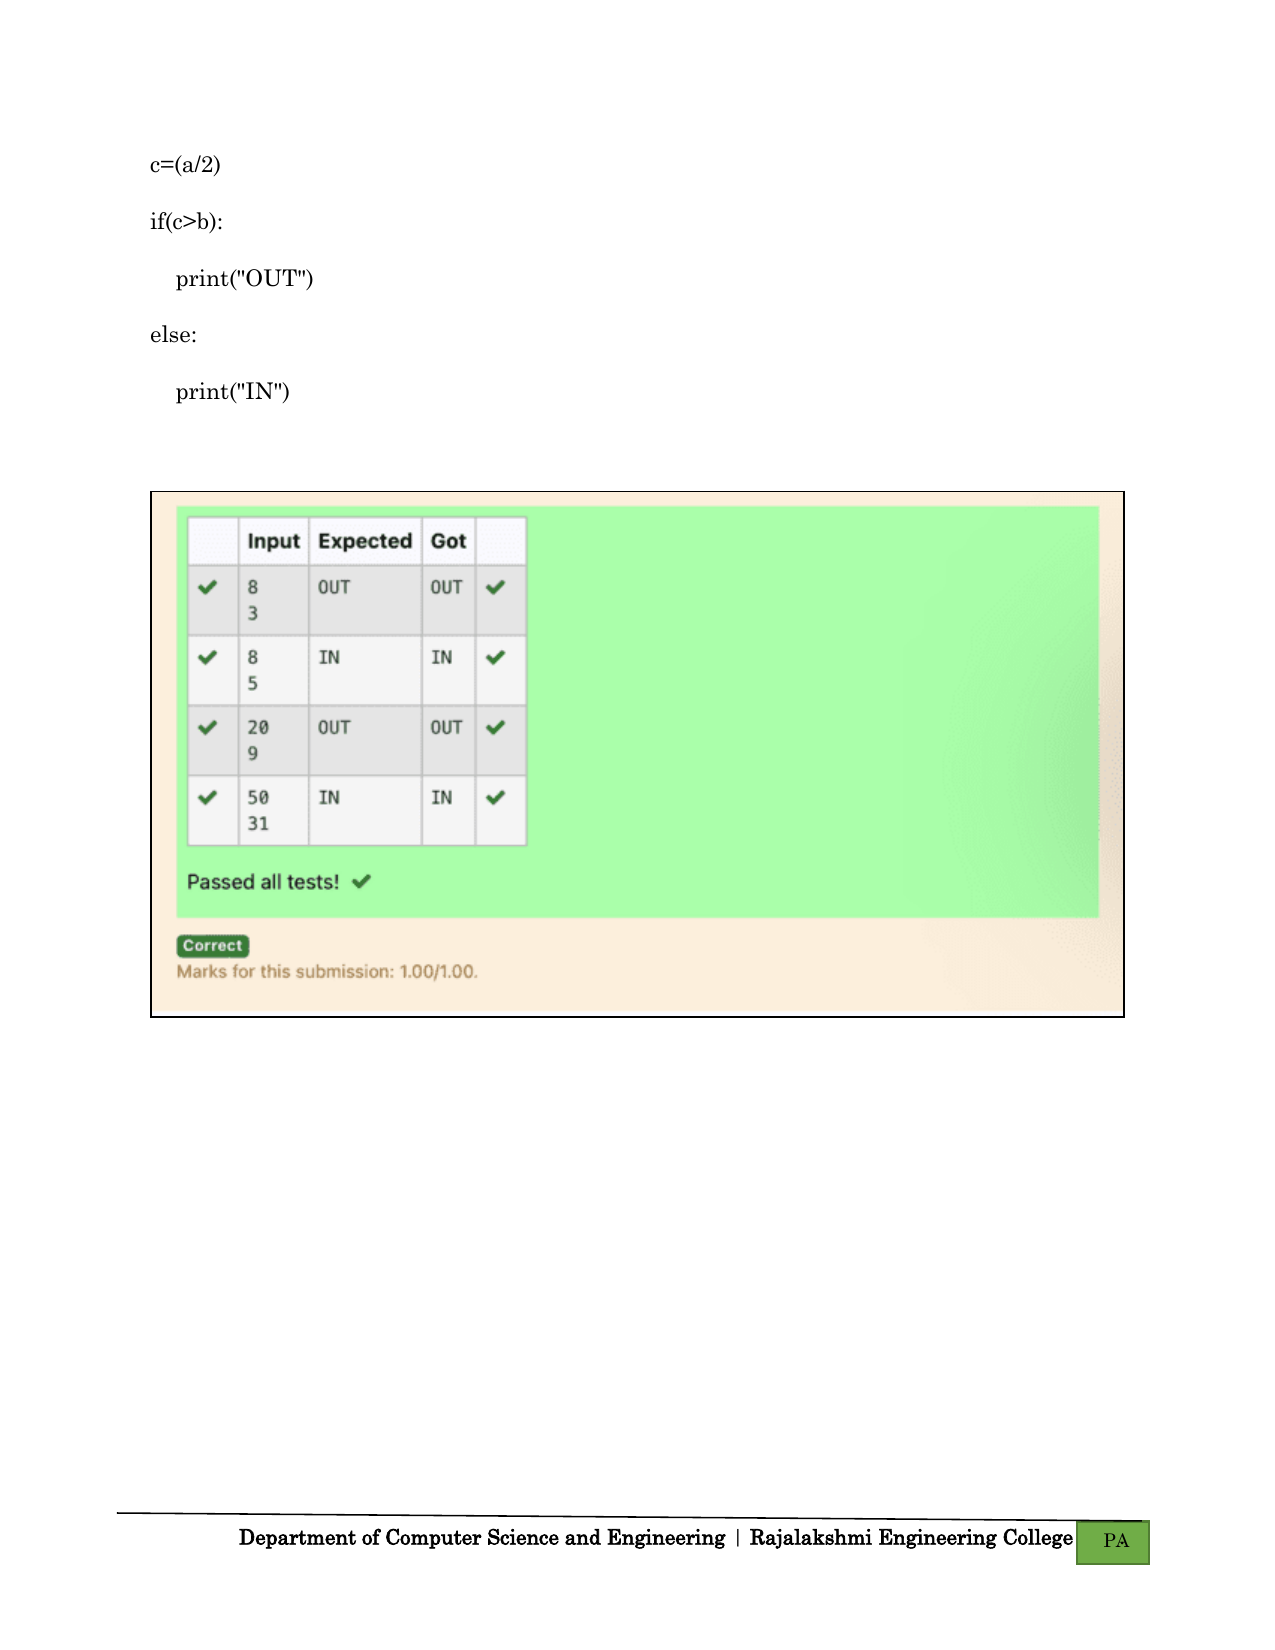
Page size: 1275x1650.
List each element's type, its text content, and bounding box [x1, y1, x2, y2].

text else: [150, 320, 1125, 348]
picture [152, 492, 1123, 1016]
text print("OUT") [150, 263, 1125, 291]
text print("IN") [150, 377, 1125, 405]
text if(c>b): [150, 207, 1125, 234]
text c=(a/2) [150, 150, 1125, 178]
